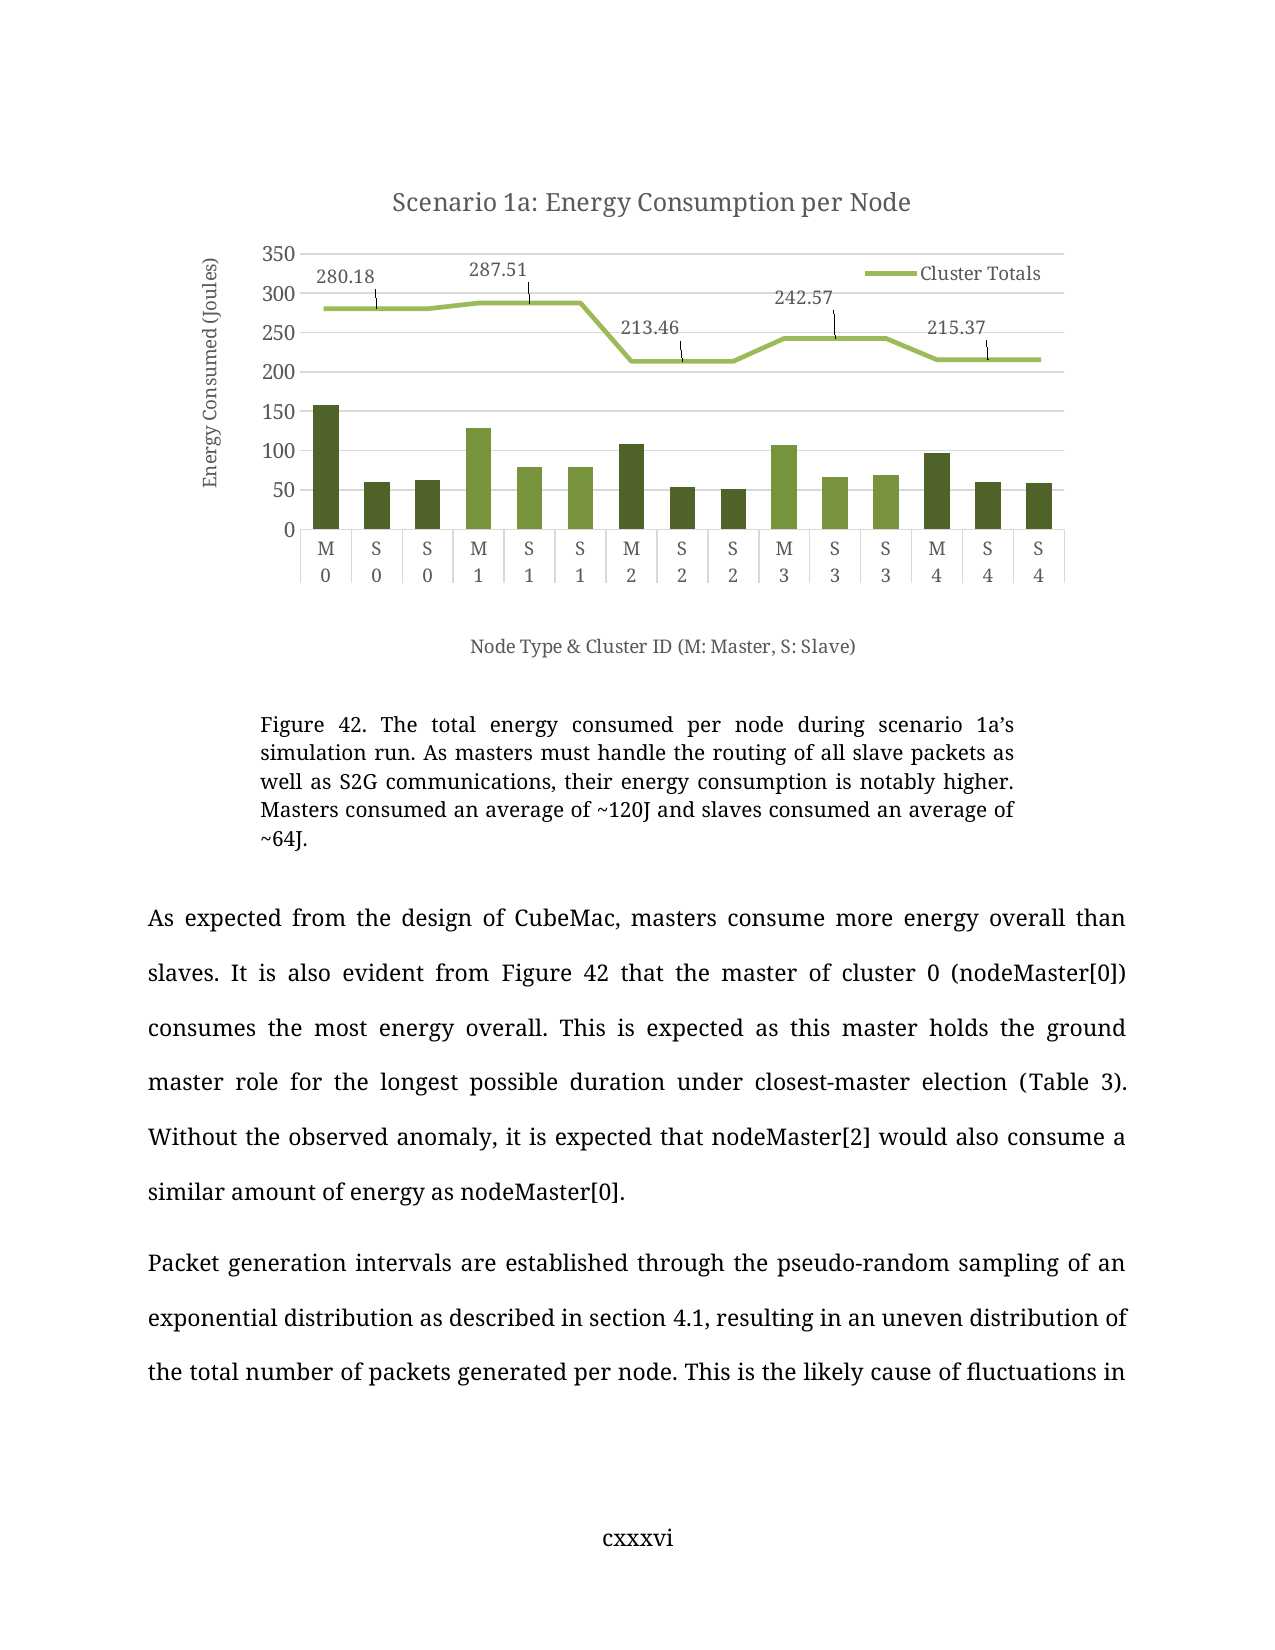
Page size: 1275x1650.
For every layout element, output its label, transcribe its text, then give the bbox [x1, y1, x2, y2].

text As expected from the design of CubeMac, masters consume more energy overall than slaves. It is also evident from Figure 42 that the master of cluster 0 (nodeMaster[0]) consumes the most energy overall. This is expected as this master holds the ground master role for the longest possible duration under closest-master election (Table 3). Without the observed anomaly, it is expected that nodeMaster[2] would also consume a similar amount of energy as nodeMaster[0]. [148, 902, 1127, 1207]
text Figure 42. The total energy consumed per node during scenario 1a’s simulation run. As masters must handle the routing of all slave packets as well as S2G communications, their energy consumption is notably higher. Masters consumed an average of ~120J and slaves consumed an average of ~64J. [260, 710, 1015, 852]
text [148, 1247, 1127, 1388]
